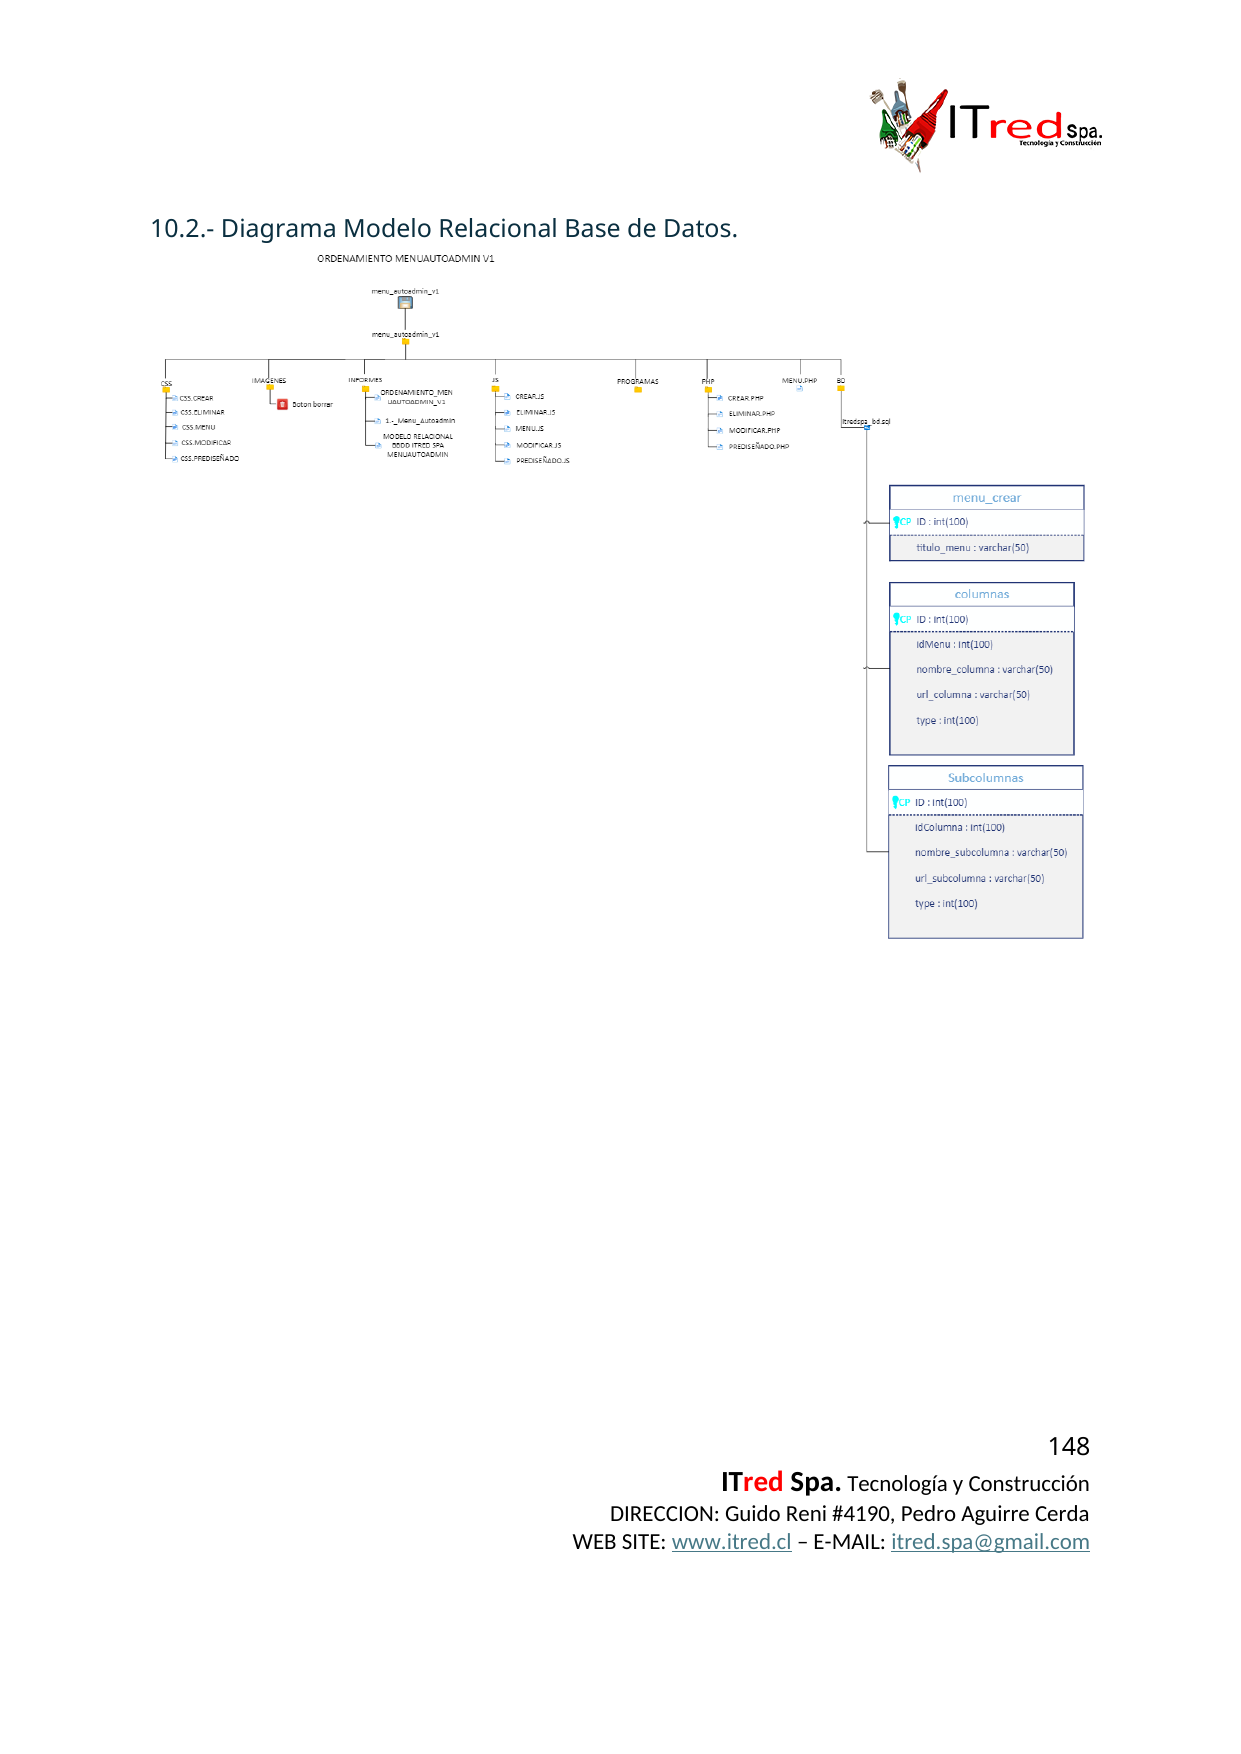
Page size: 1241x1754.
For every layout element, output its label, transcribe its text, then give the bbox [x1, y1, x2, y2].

picture [868, 77, 1102, 174]
picture [150, 250, 1091, 942]
subtitle 10.2.- Diagrama Modelo Relacional Base de Datos. [150, 211, 1090, 250]
